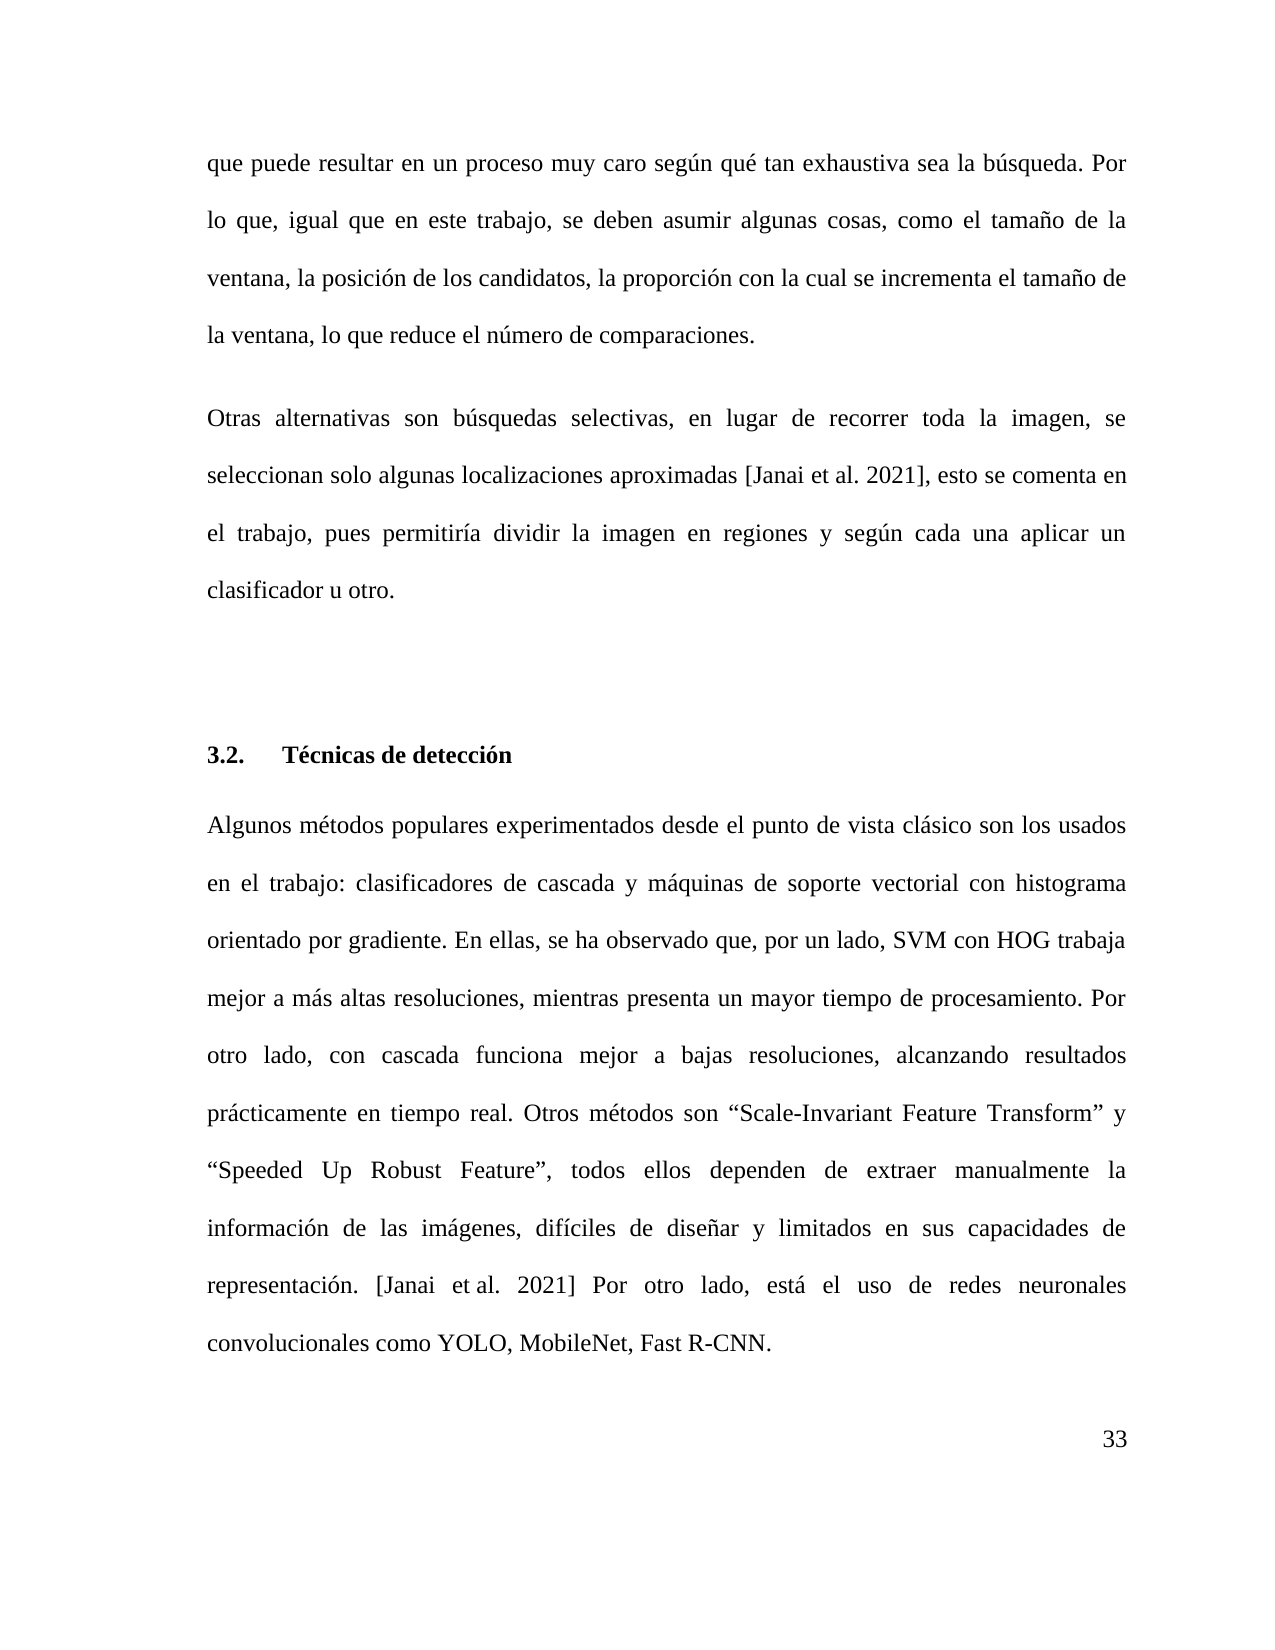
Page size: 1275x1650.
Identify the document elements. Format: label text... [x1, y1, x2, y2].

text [207, 148, 1127, 349]
text Algunos métodos populares experimentados desde el punto de vista clásico son los usados en el trabajo: clasificadores de cascada y máquinas de soporte vectorial con histograma orientado por gradiente. En ellas, se ha observado que, por un lado, SVM con HOG trabaja mejor a más altas resoluciones, mientras presenta un mayor tiempo de procesamiento. Por otro lado, con cascada funciona mejor a bajas resoluciones, alcanzando resultados prácticamente en tiempo real. Otros métodos son “Scale-Invariant Feature Transform” y “Speeded Up Robust Feature”, todos ellos dependen de extraer manualmente la información de las imágenes, difíciles de diseñar y limitados en sus capacidades de representación. [Janai et al. 2021] Por otro lado, está el uso de redes neuronales convolucionales como YOLO, MobileNet, Fast R-CNN. [207, 810, 1127, 1356]
subtitle Técnicas de detección [207, 740, 1127, 769]
text Otras alternativas son búsquedas selectivas, en lugar de recorrer toda la imagen, se seleccionan solo algunas localizaciones aproximadas [Janai et al. 2021], esto se comenta en el trabajo, pues permitiría dividir la imagen en regiones y según cada una aplicar un clasificador u otro. [207, 403, 1127, 604]
